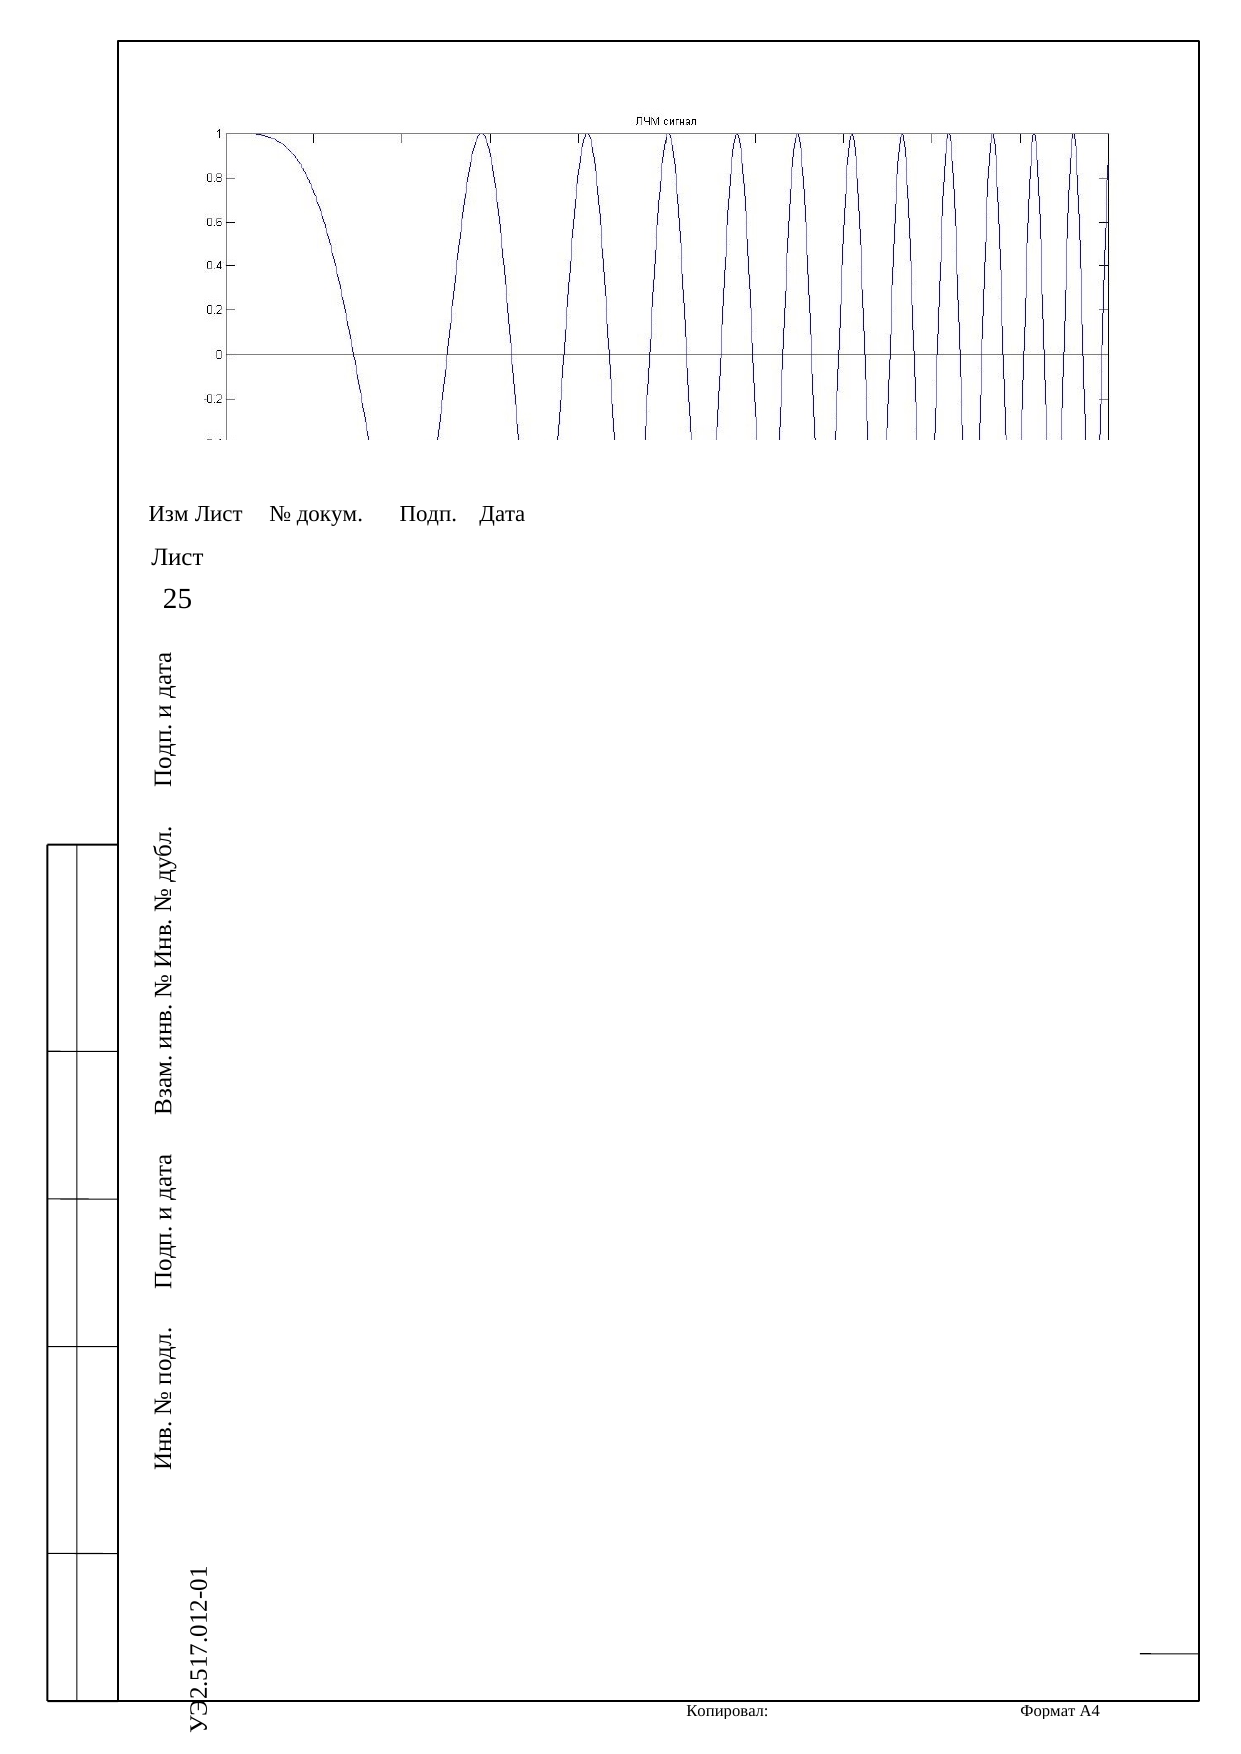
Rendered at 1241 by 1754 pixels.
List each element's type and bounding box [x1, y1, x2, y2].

picture [177, 88, 1152, 440]
